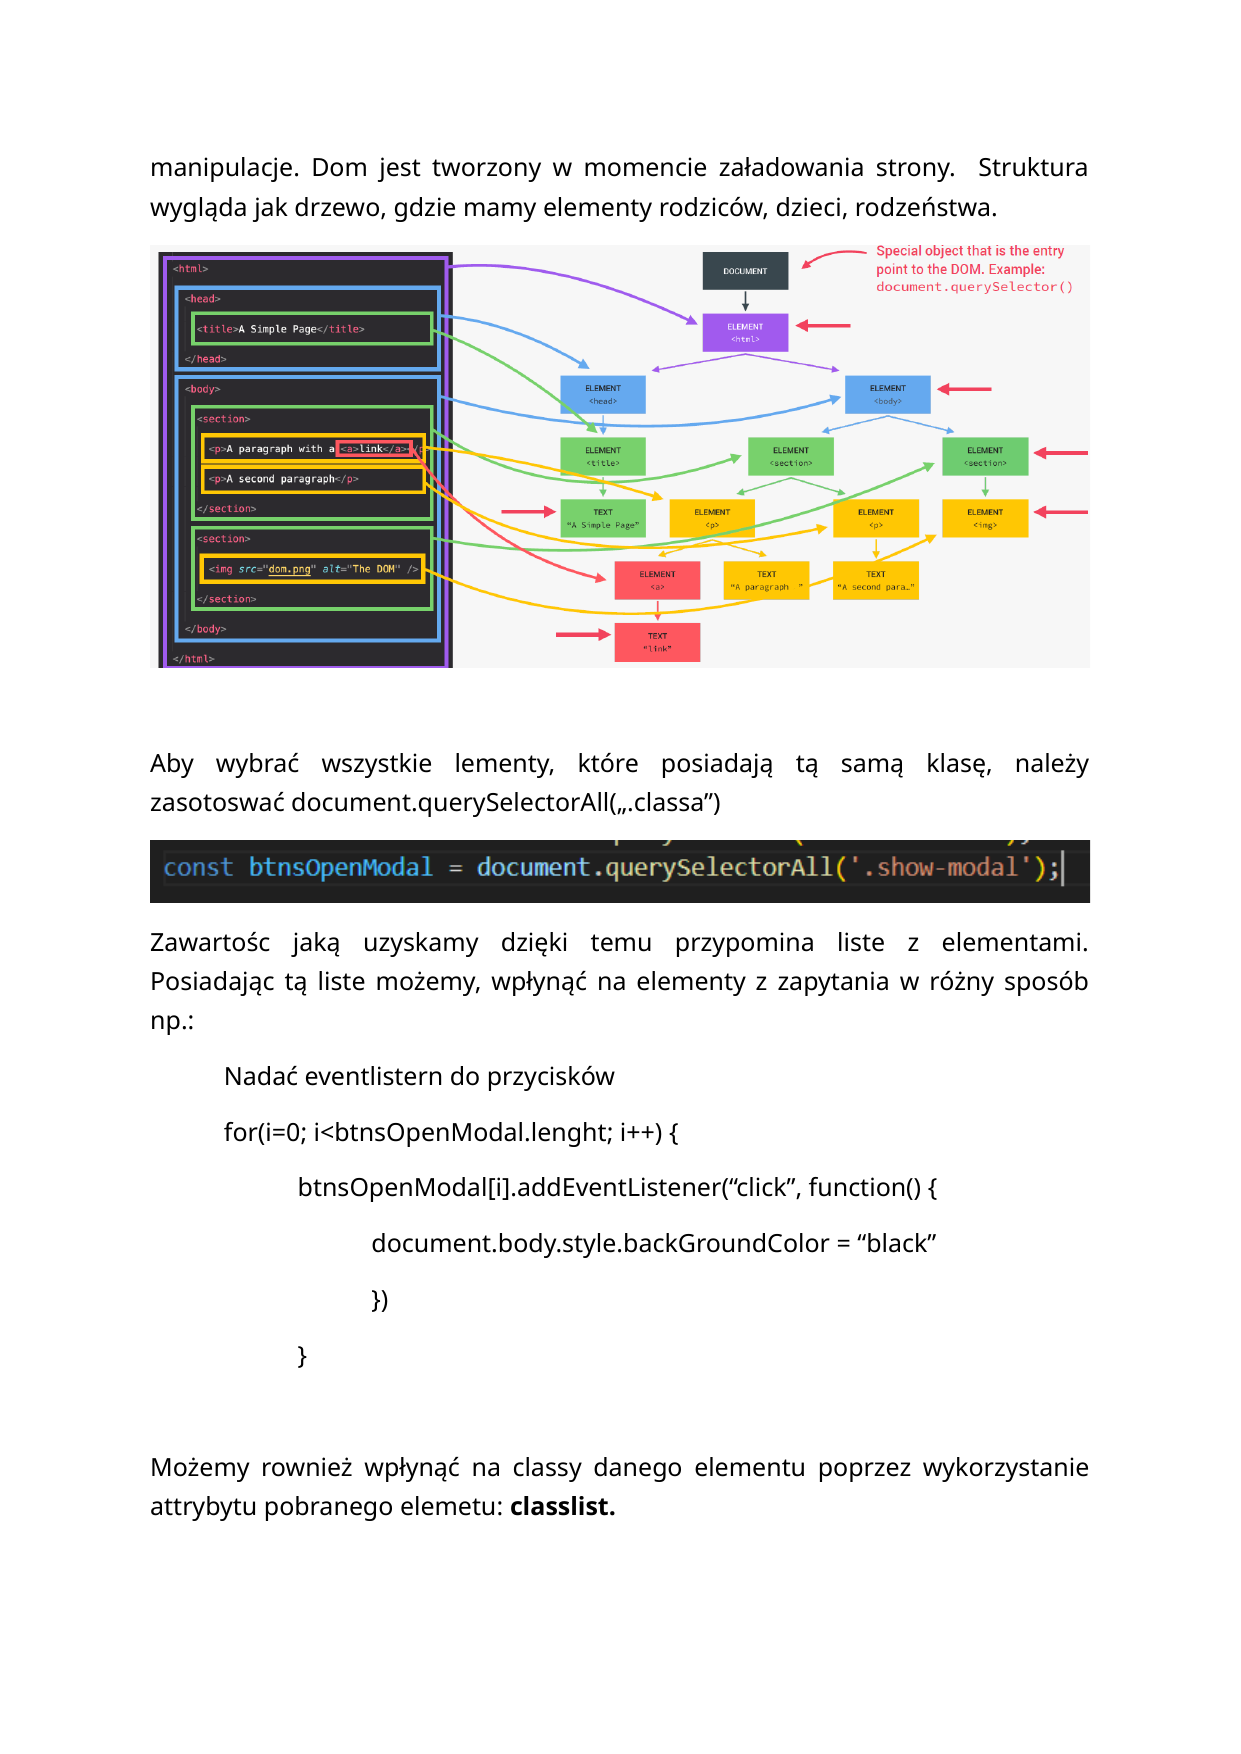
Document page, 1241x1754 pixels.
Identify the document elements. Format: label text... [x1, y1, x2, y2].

text }) [297, 1282, 1090, 1316]
text } [224, 1338, 1090, 1372]
text for(i=0; i<btnsOpenModal.lenght; i++) { [150, 1114, 1090, 1148]
text Aby wybrać wszystkie lementy, które posiadają tą samą klasę, należy zasotoswać document.querySelectorAll(„.classa”) [150, 745, 1090, 818]
text document.body.style.backGroundColor = “black” [297, 1226, 1090, 1260]
text Zawartośc jaką uzyskamy dzięki temu przypomina liste z elementami. Posiadając tą liste możemy, wpłynąć na elementy z zapytania w różny sposób np.: [150, 924, 1090, 1037]
text Nadać eventlistern do przycisków [150, 1058, 1090, 1092]
picture [150, 245, 1091, 668]
picture [150, 840, 1091, 903]
text btnsOpenModal[i].addEventListener(“click”, function() { [150, 1170, 1090, 1204]
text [150, 150, 1090, 223]
text Możemy rownież wpłynąć na classy danego elementu poprzez wykorzystanie attrybytu pobranego elemetu: classlist. [150, 1449, 1090, 1522]
